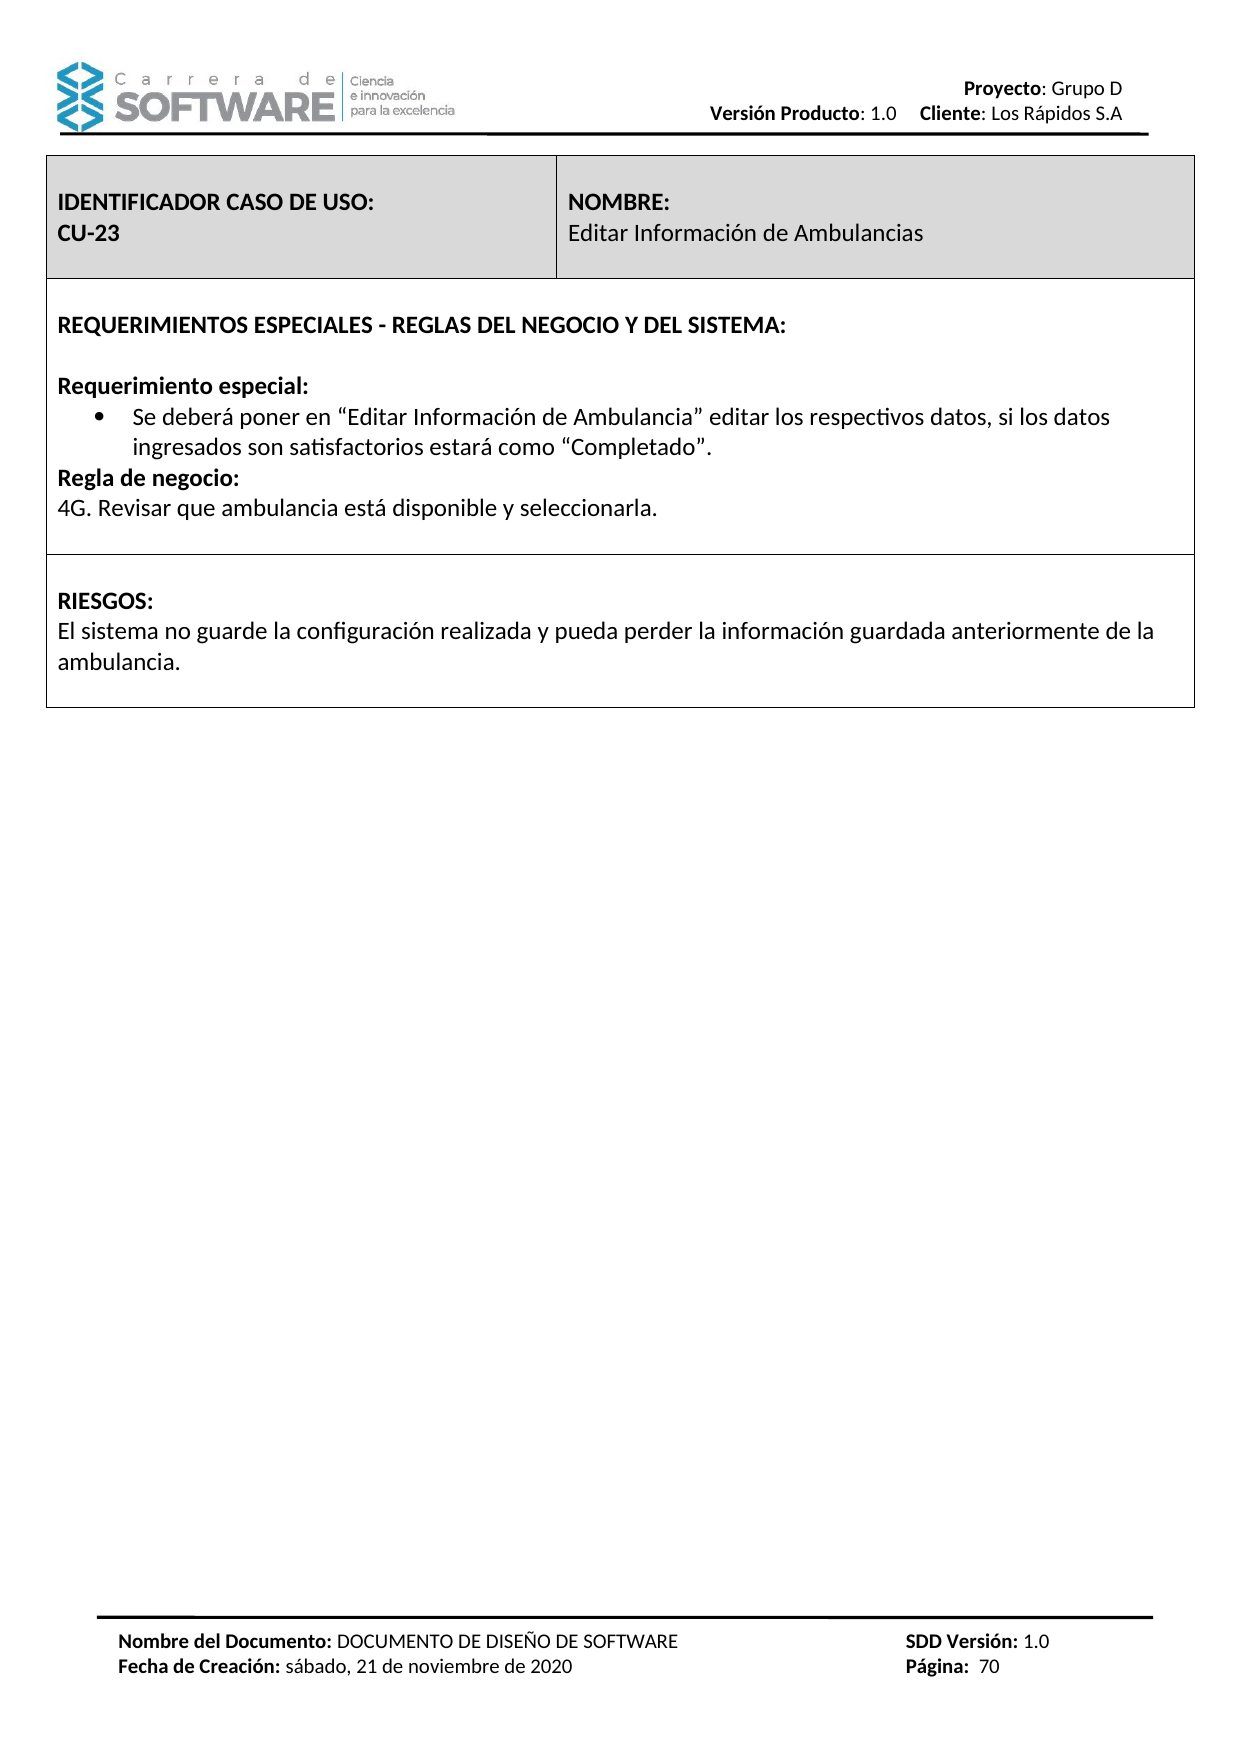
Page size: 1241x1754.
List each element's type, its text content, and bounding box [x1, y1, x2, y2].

table_header NOMBRE: Editar Información de Ambulancias [557, 156, 1194, 278]
table_cell REQUERIMIENTOS ESPECIALES - REGLAS DEL NEGOCIO Y DEL SISTEMA: Requerimiento especial: Se deberá poner en “Editar Información de Ambulancia” editar los respectivos datos, si los datos ingresados son satisfactorios estará como “Completado”. Regla de negocio: 4G. Revisar que ambulancia está disponible y seleccionarla. [47, 279, 1194, 553]
table_header IDENTIFICADOR CASO DE USO: CU-23 [47, 156, 556, 278]
table_cell RIESGOS: El sistema no guarde la configuración realizada y pueda perder la información guardada anteriormente de la ambulancia. [47, 555, 1194, 707]
picture [46, 46, 461, 154]
